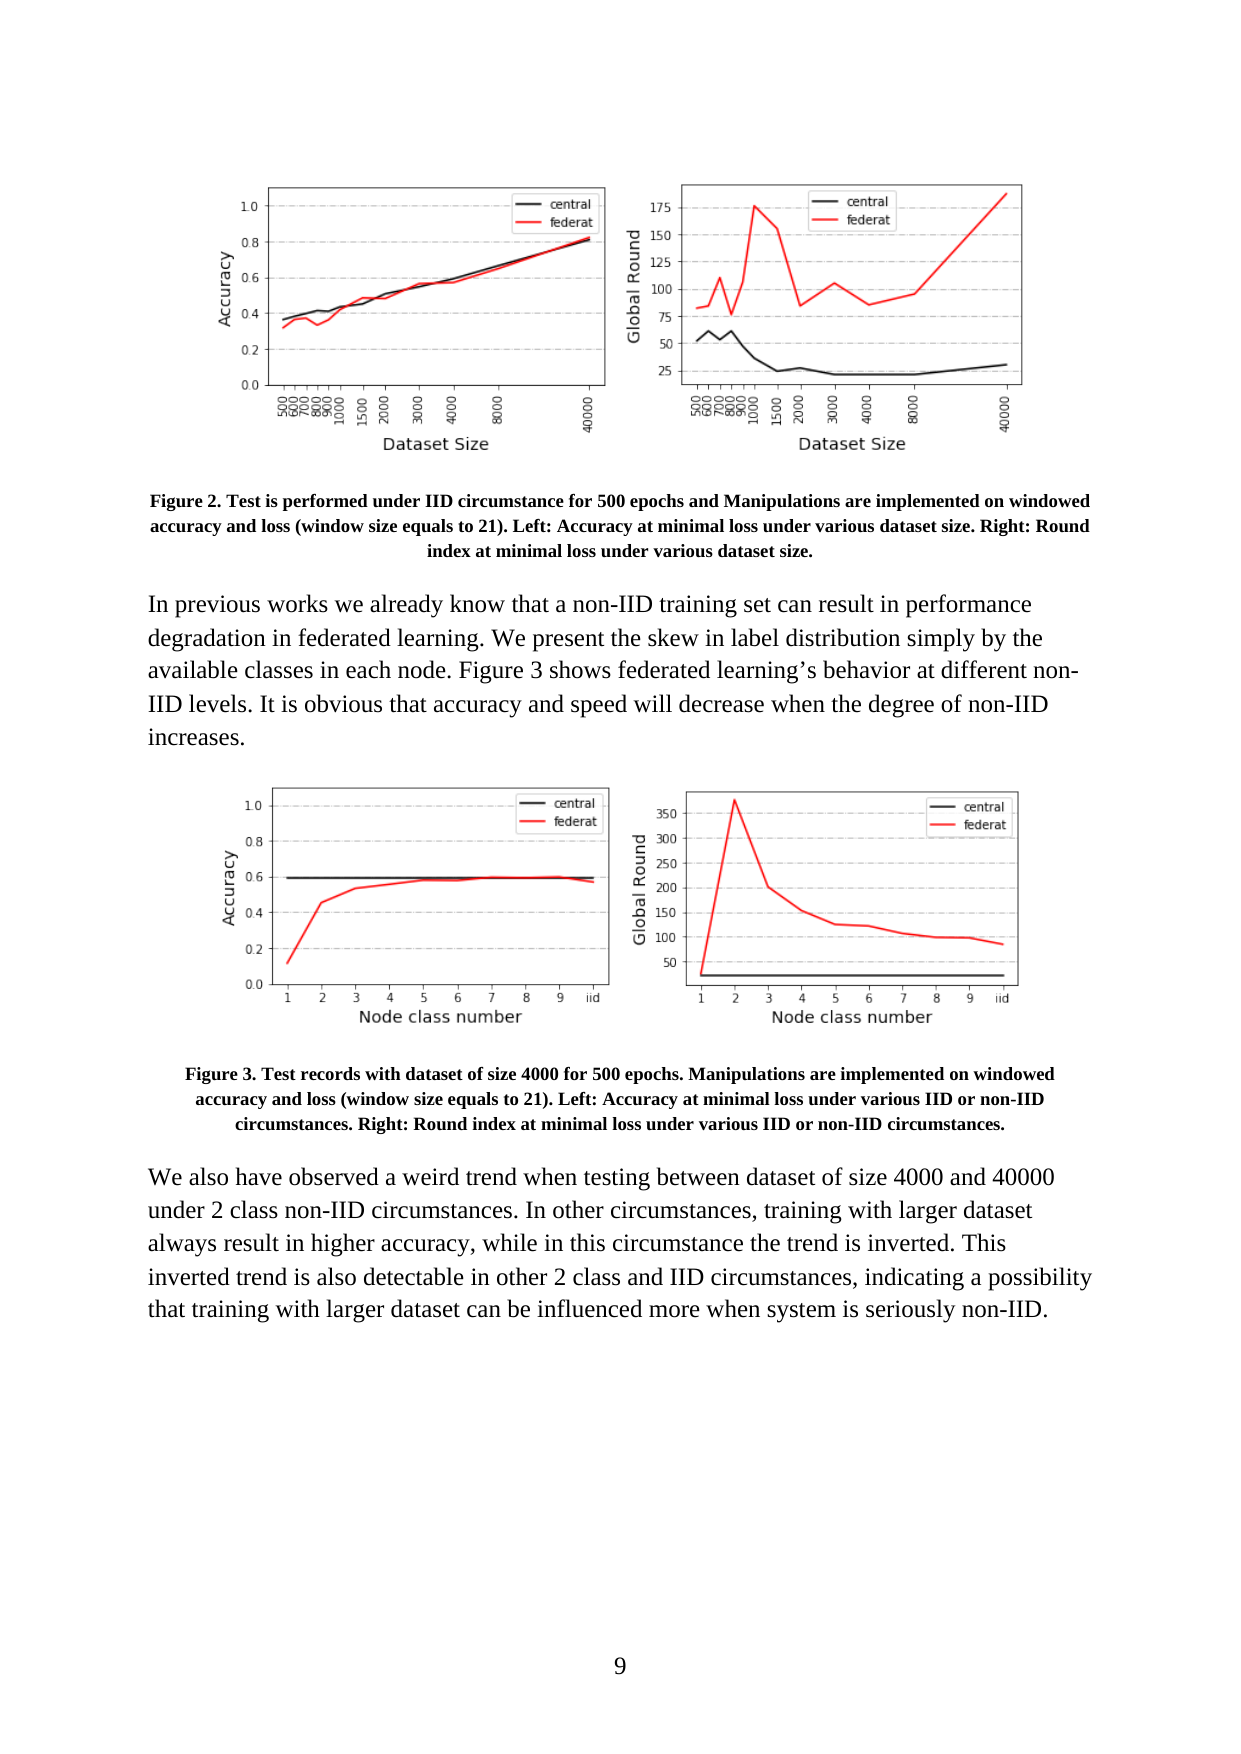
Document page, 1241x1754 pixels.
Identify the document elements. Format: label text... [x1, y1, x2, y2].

picture [214, 779, 617, 1035]
picture [210, 180, 613, 461]
text In previous works we already know that a non-IID training set can result in performance degradation in federated learning. We present the skew in label distribution simply by the available classes in each node. Figure 3 shows federated learning’s behavior at different non-IID levels. It is obvious that accuracy and speed will decrease when the degree of non-IID increases. [148, 589, 1092, 750]
text Figure 3. Test records with dataset of size 4000 for 500 epochs. Manipulations are implemented on windowed accuracy and loss (window size equals to 21). Left: Accuracy at minimal loss under various IID or non-IID circumstances. Right: Round index at minimal loss under various IID or non-IID circumstances. [148, 1063, 1092, 1134]
picture [619, 177, 1030, 461]
text We also have observed a weird trend when testing between dataset of size 4000 and 40000 under 2 class non-IID circumstances. In other circumstances, training with larger dataset always result in higher accuracy, while in this circumstance the trend is inverted. This inverted trend is also detectable in other 2 class and IID circumstances, indicating a possibility that training with larger dataset can be influenced more when system is seriously non-IID. [148, 1162, 1092, 1323]
picture [625, 783, 1026, 1035]
text Figure 2. Test is performed under IID circumstance for 500 epochs and Manipulations are implemented on windowed accuracy and loss (window size equals to 21). Left: Accuracy at minimal loss under various dataset size. Right: Round index at minimal loss under various dataset size. [148, 490, 1092, 561]
